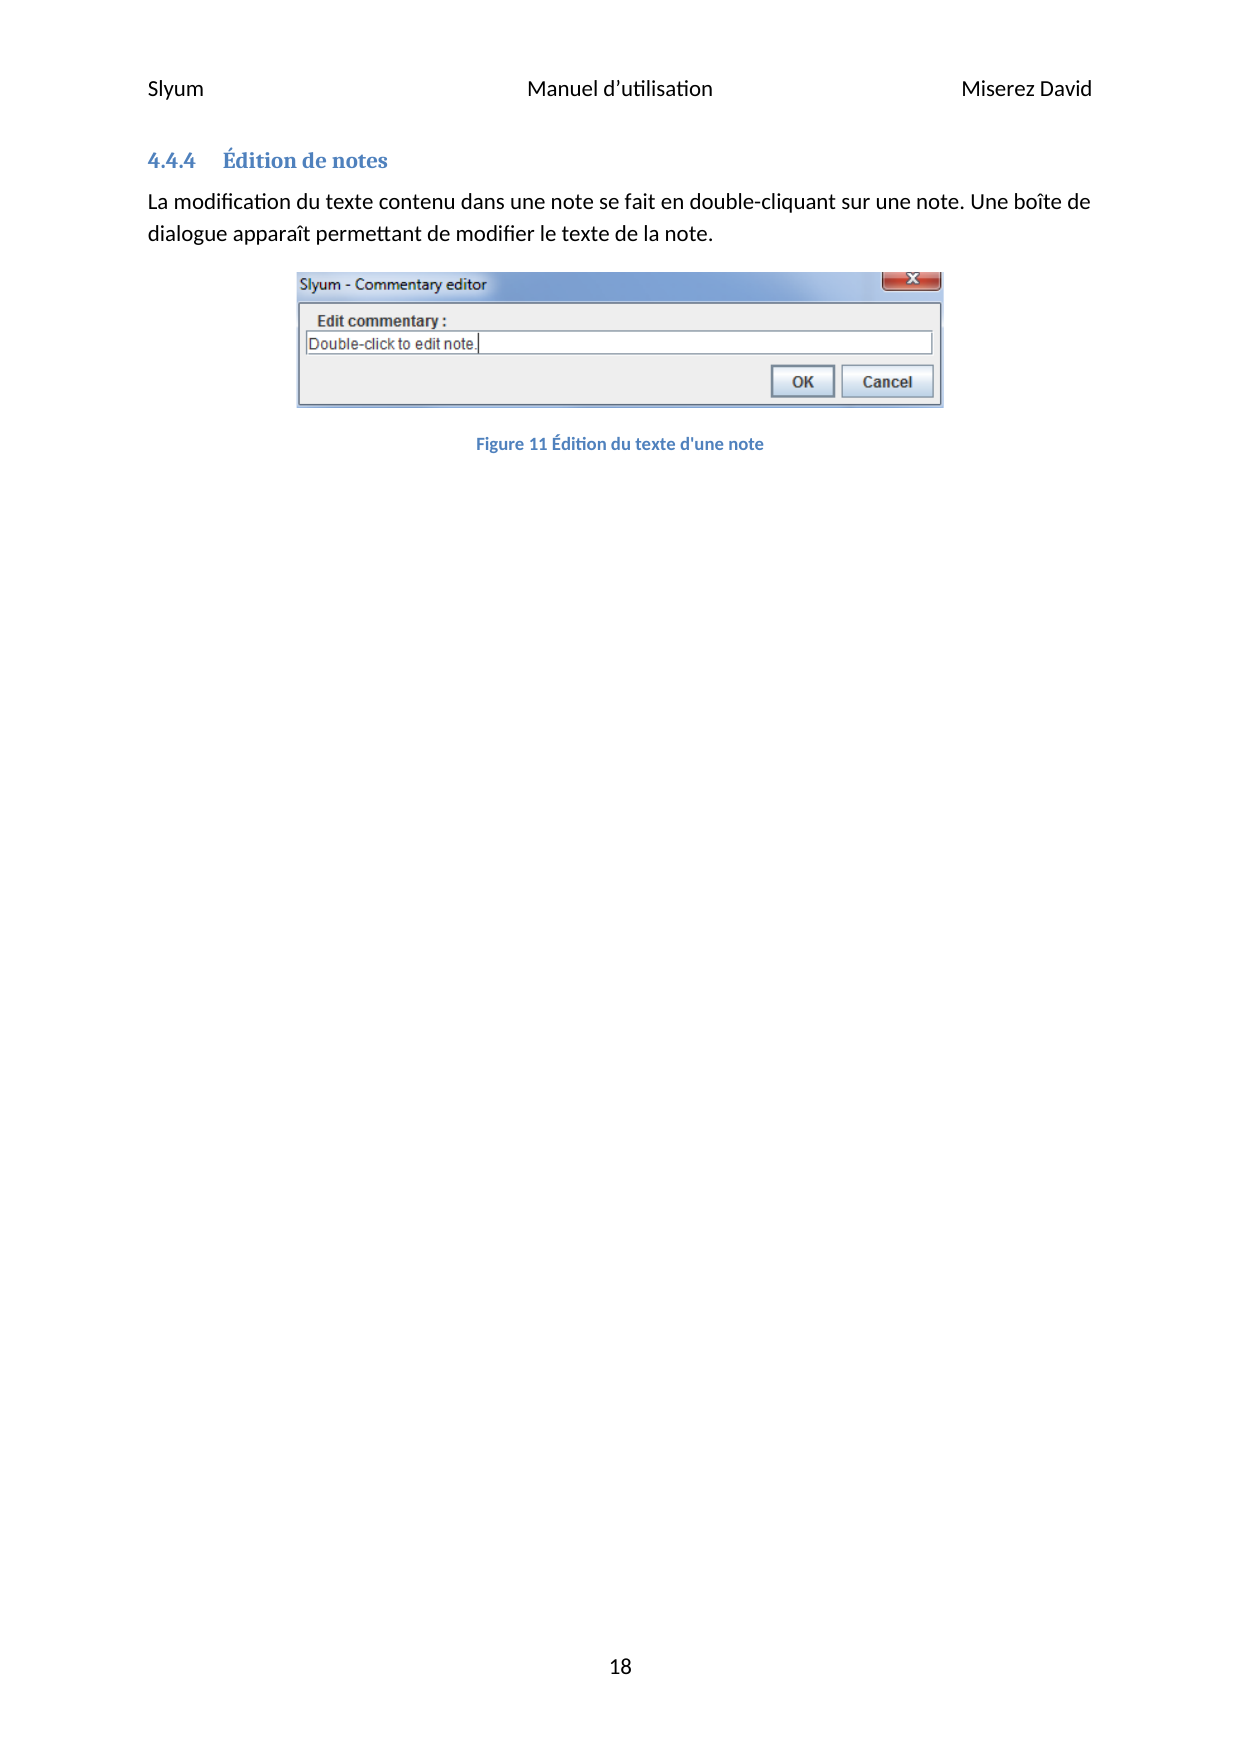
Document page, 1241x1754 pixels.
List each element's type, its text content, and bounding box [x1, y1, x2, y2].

text La modification du texte contenu dans une note se fait en double-cliquant sur une note. Une boîte de dialogue apparaît permettant de modifier le texte de la note. [148, 187, 1093, 247]
subtitle Édition de notes [148, 148, 1093, 174]
picture [296, 272, 944, 408]
